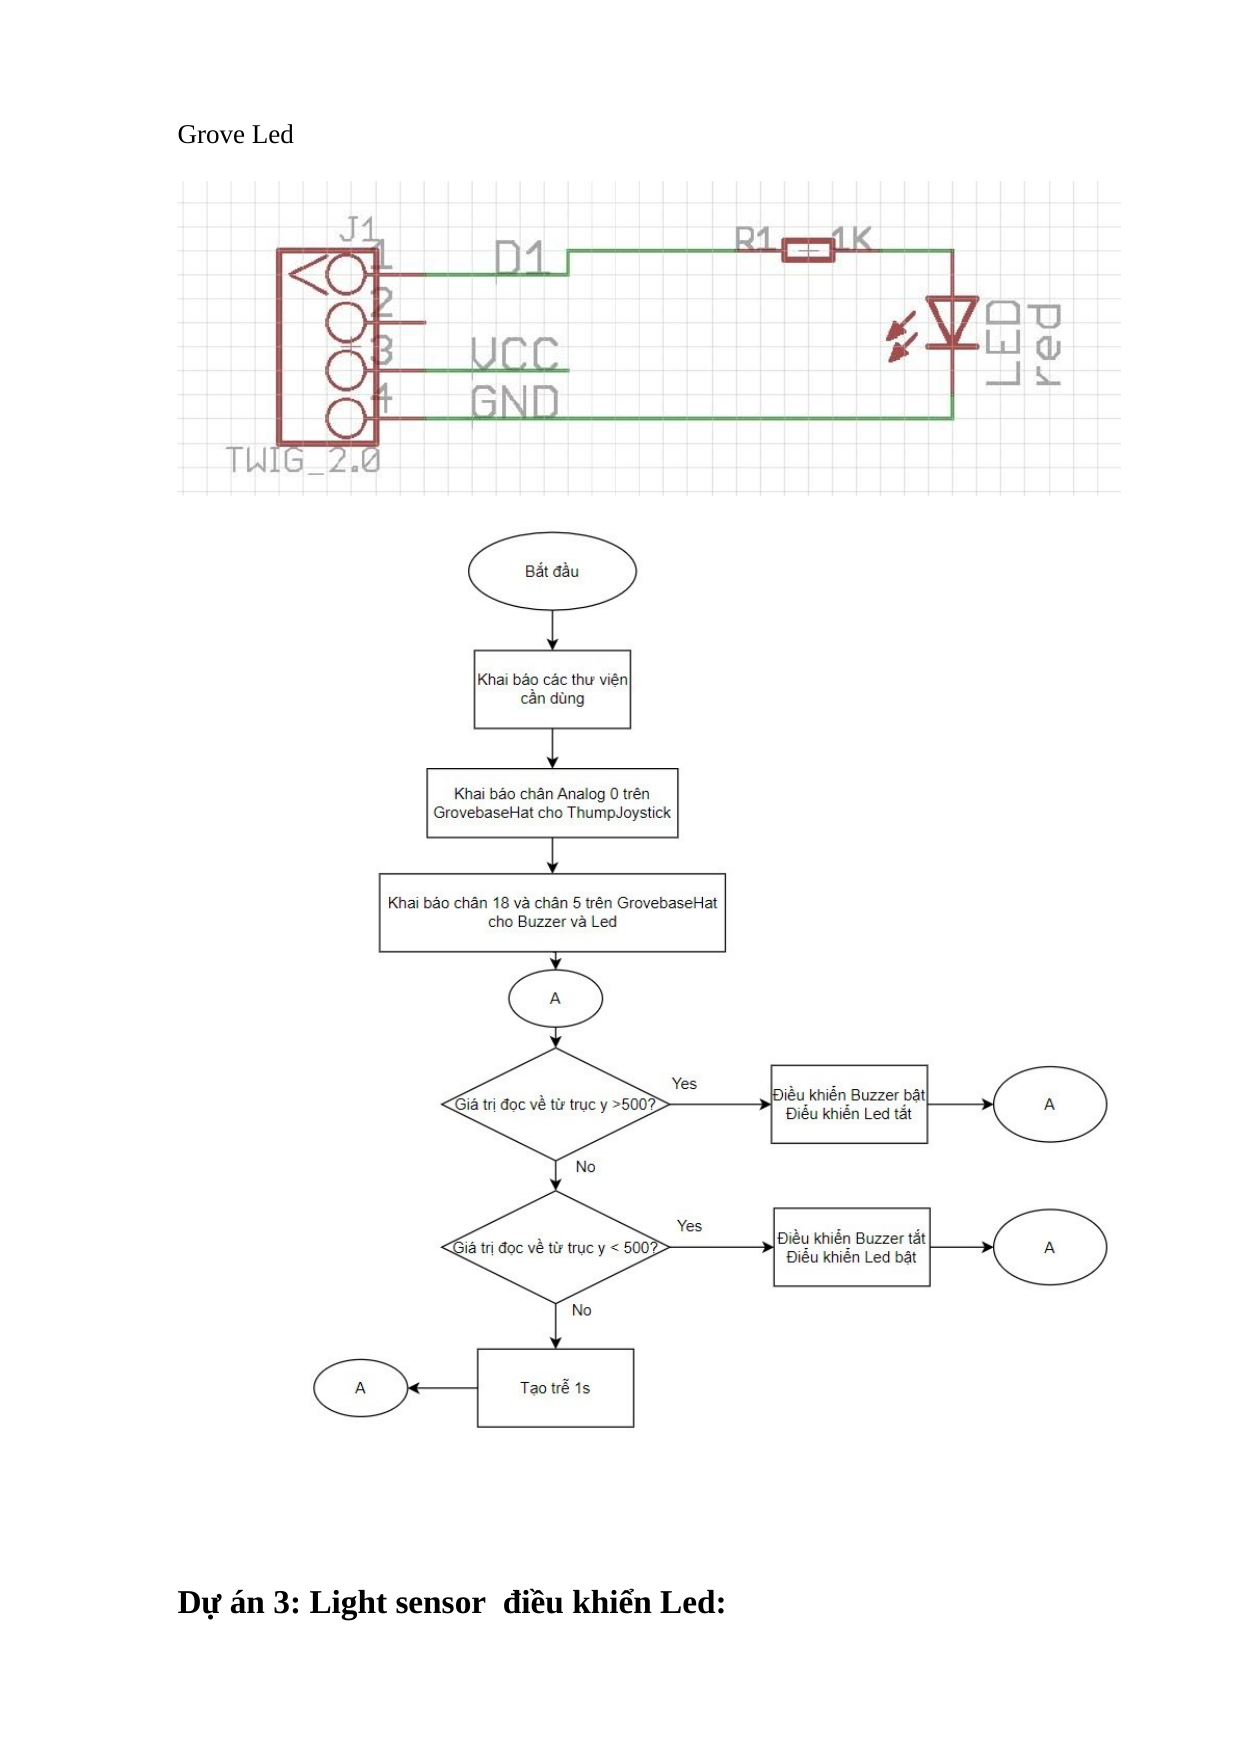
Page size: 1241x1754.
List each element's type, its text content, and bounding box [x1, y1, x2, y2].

text Grove Led [177, 118, 1122, 149]
text Dự án 3: Light sensor điều khiển Led: [177, 1582, 1122, 1620]
picture [177, 180, 1123, 499]
picture [177, 526, 1123, 1436]
